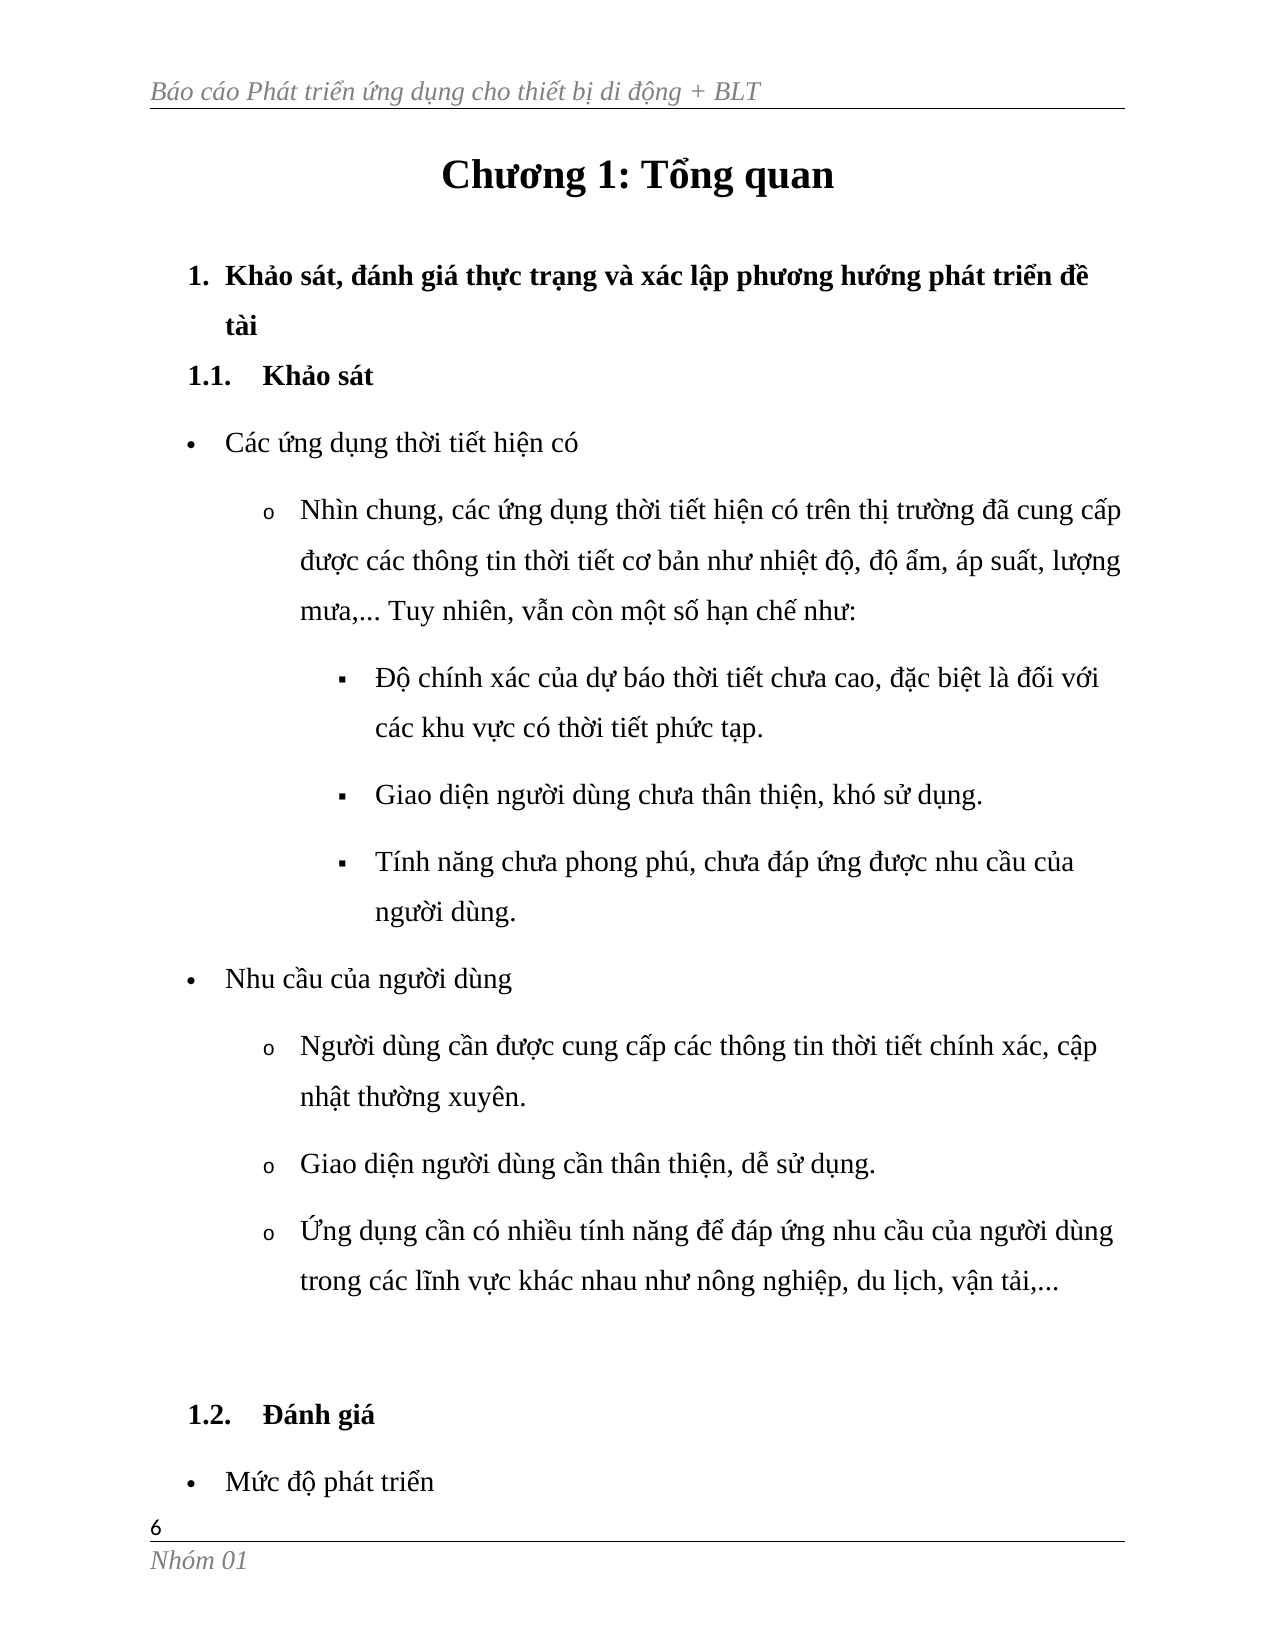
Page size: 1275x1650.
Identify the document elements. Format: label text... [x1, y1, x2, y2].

list Khảo sát [187, 358, 1125, 392]
subtitle Chương 1: Tổng quan [150, 150, 1125, 198]
list Nhìn chung, các ứng dụng thời tiết hiện có trên thị trường đã cung cấp được các thông tin thời tiết cơ bản như nhiệt độ, độ ẩm, áp suất, lượng mưa,... Tuy nhiên, vẫn còn một số hạn chế như: [262, 492, 1125, 627]
list Ứng dụng cần có nhiều tính năng để đáp ứng nhu cầu của người dùng trong các lĩnh vực khác nhau như nông nghiệp, du lịch, vận tải,... [262, 1213, 1125, 1297]
list Giao diện người dùng cần thân thiện, dễ sử dụng. [262, 1146, 1125, 1179]
list Tính năng chưa phong phú, chưa đáp ứng được nhu cầu của người dùng. [337, 844, 1125, 928]
list Mức độ phát triển [187, 1464, 1125, 1498]
list Độ chính xác của dự báo thời tiết chưa cao, đặc biệt là đối với các khu vực có thời tiết phức tạp. [337, 660, 1125, 744]
list Khảo sát, đánh giá thực trạng và xác lập phương hướng phát triển đề tài [187, 258, 1125, 342]
list Nhu cầu của người dùng [187, 962, 1125, 995]
list Các ứng dụng thời tiết hiện có [187, 425, 1125, 459]
list Người dùng cần được cung cấp các thông tin thời tiết chính xác, cập nhật thường xuyên. [262, 1028, 1125, 1112]
list Đánh giá [187, 1397, 1125, 1431]
list Giao diện người dùng chưa thân thiện, khó sử dụng. [337, 777, 1125, 811]
